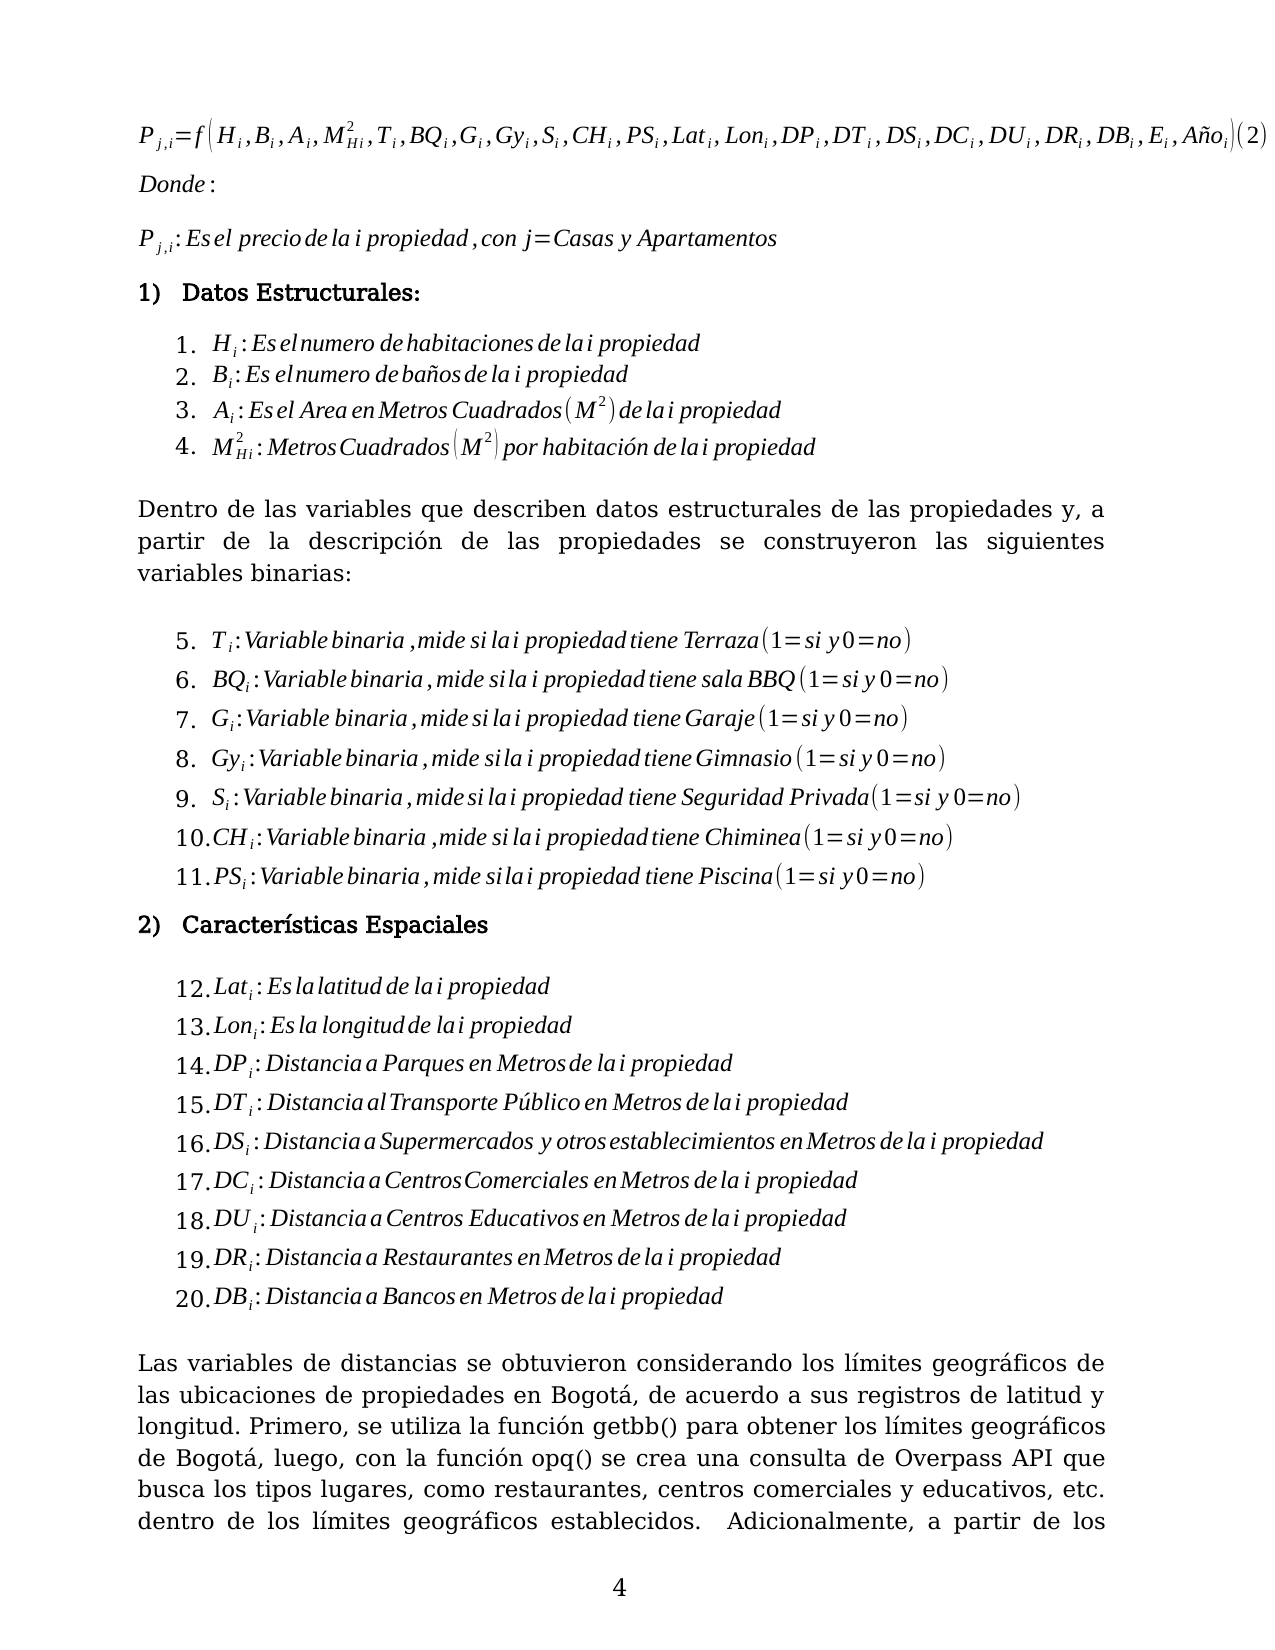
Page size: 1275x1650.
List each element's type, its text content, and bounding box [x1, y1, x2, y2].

list Características Espaciales [137, 913, 1106, 938]
list Datos Estructurales: [137, 281, 1106, 305]
text Dentro de las variables que describen datos estructurales de las propiedades y, a partir de la descripción de las propiedades se construyeron las siguientes variables binarias: [137, 495, 1106, 586]
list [137, 1349, 1106, 1534]
